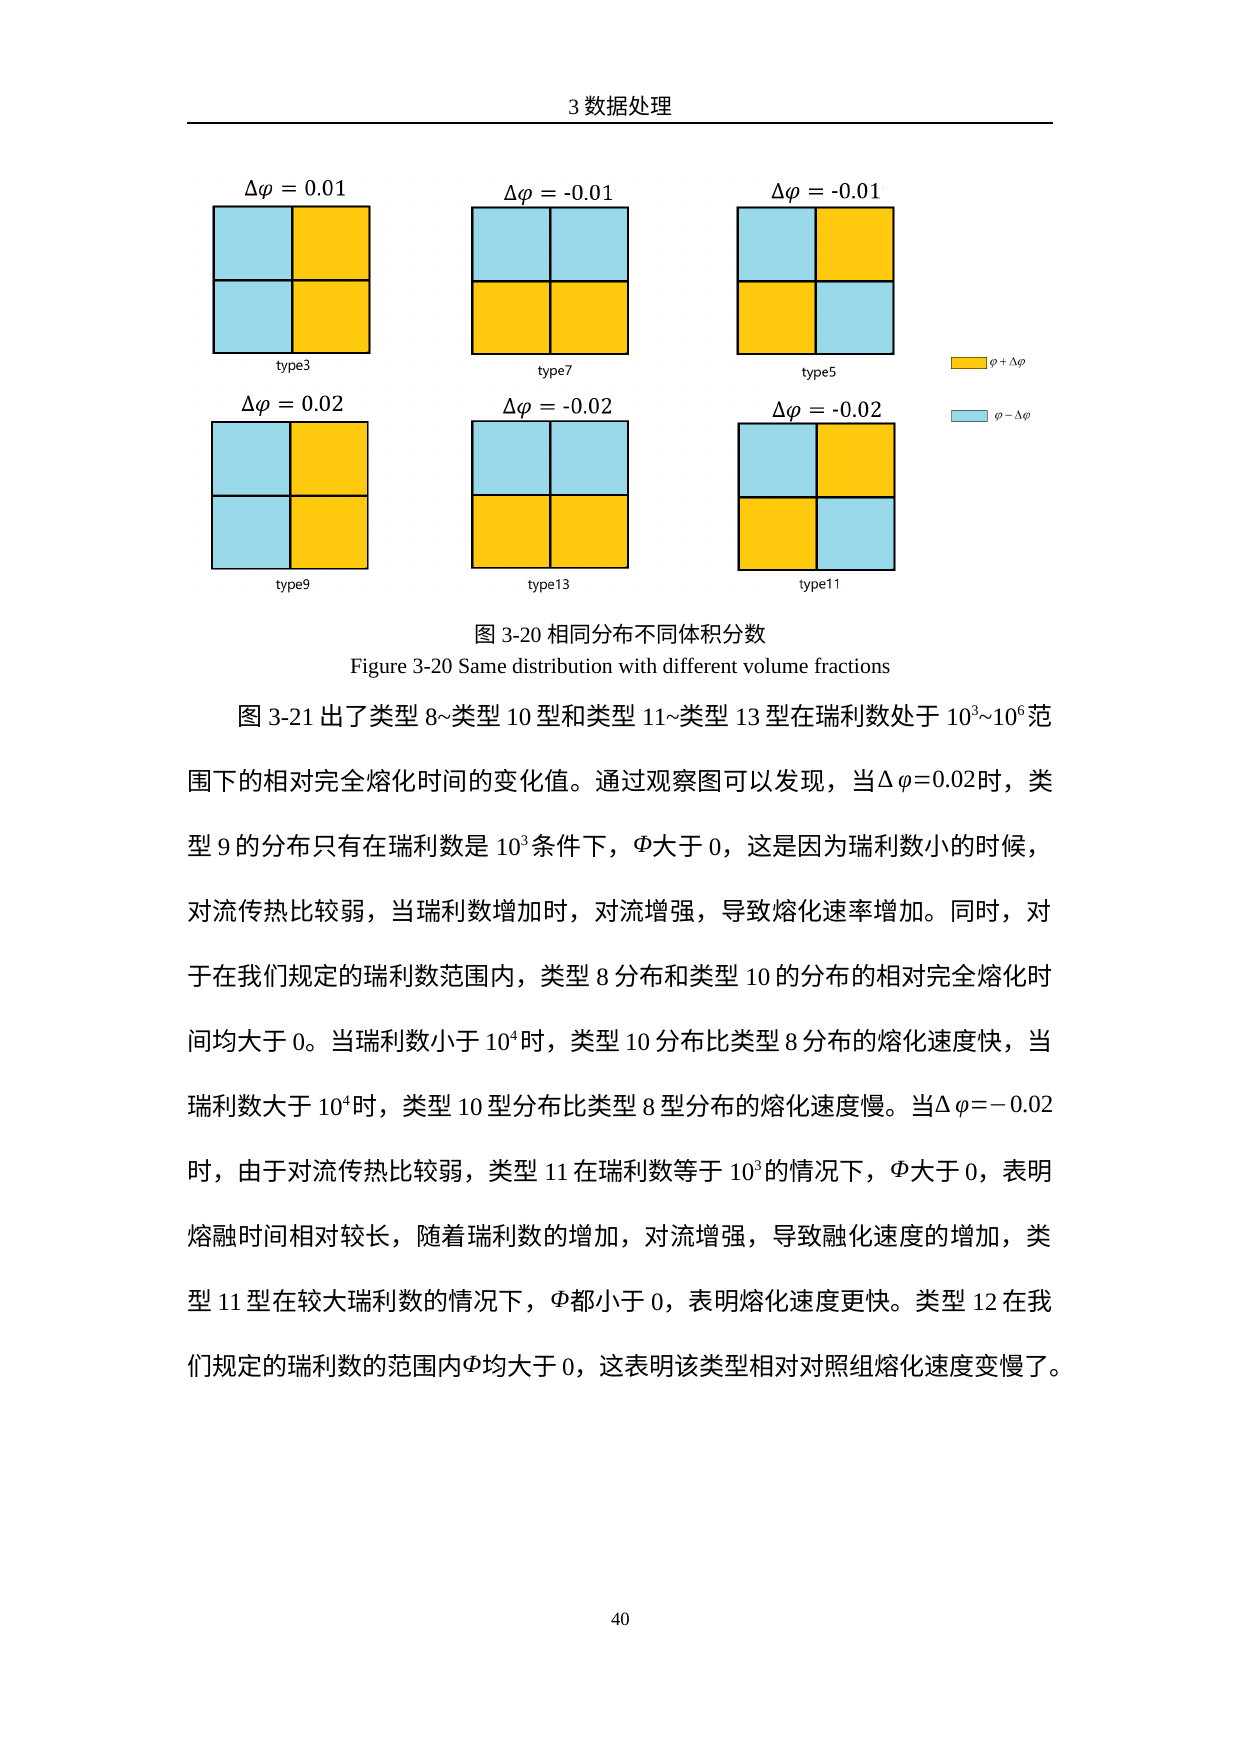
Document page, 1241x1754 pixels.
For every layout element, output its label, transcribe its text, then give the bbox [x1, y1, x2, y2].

picture [187, 162, 1053, 606]
